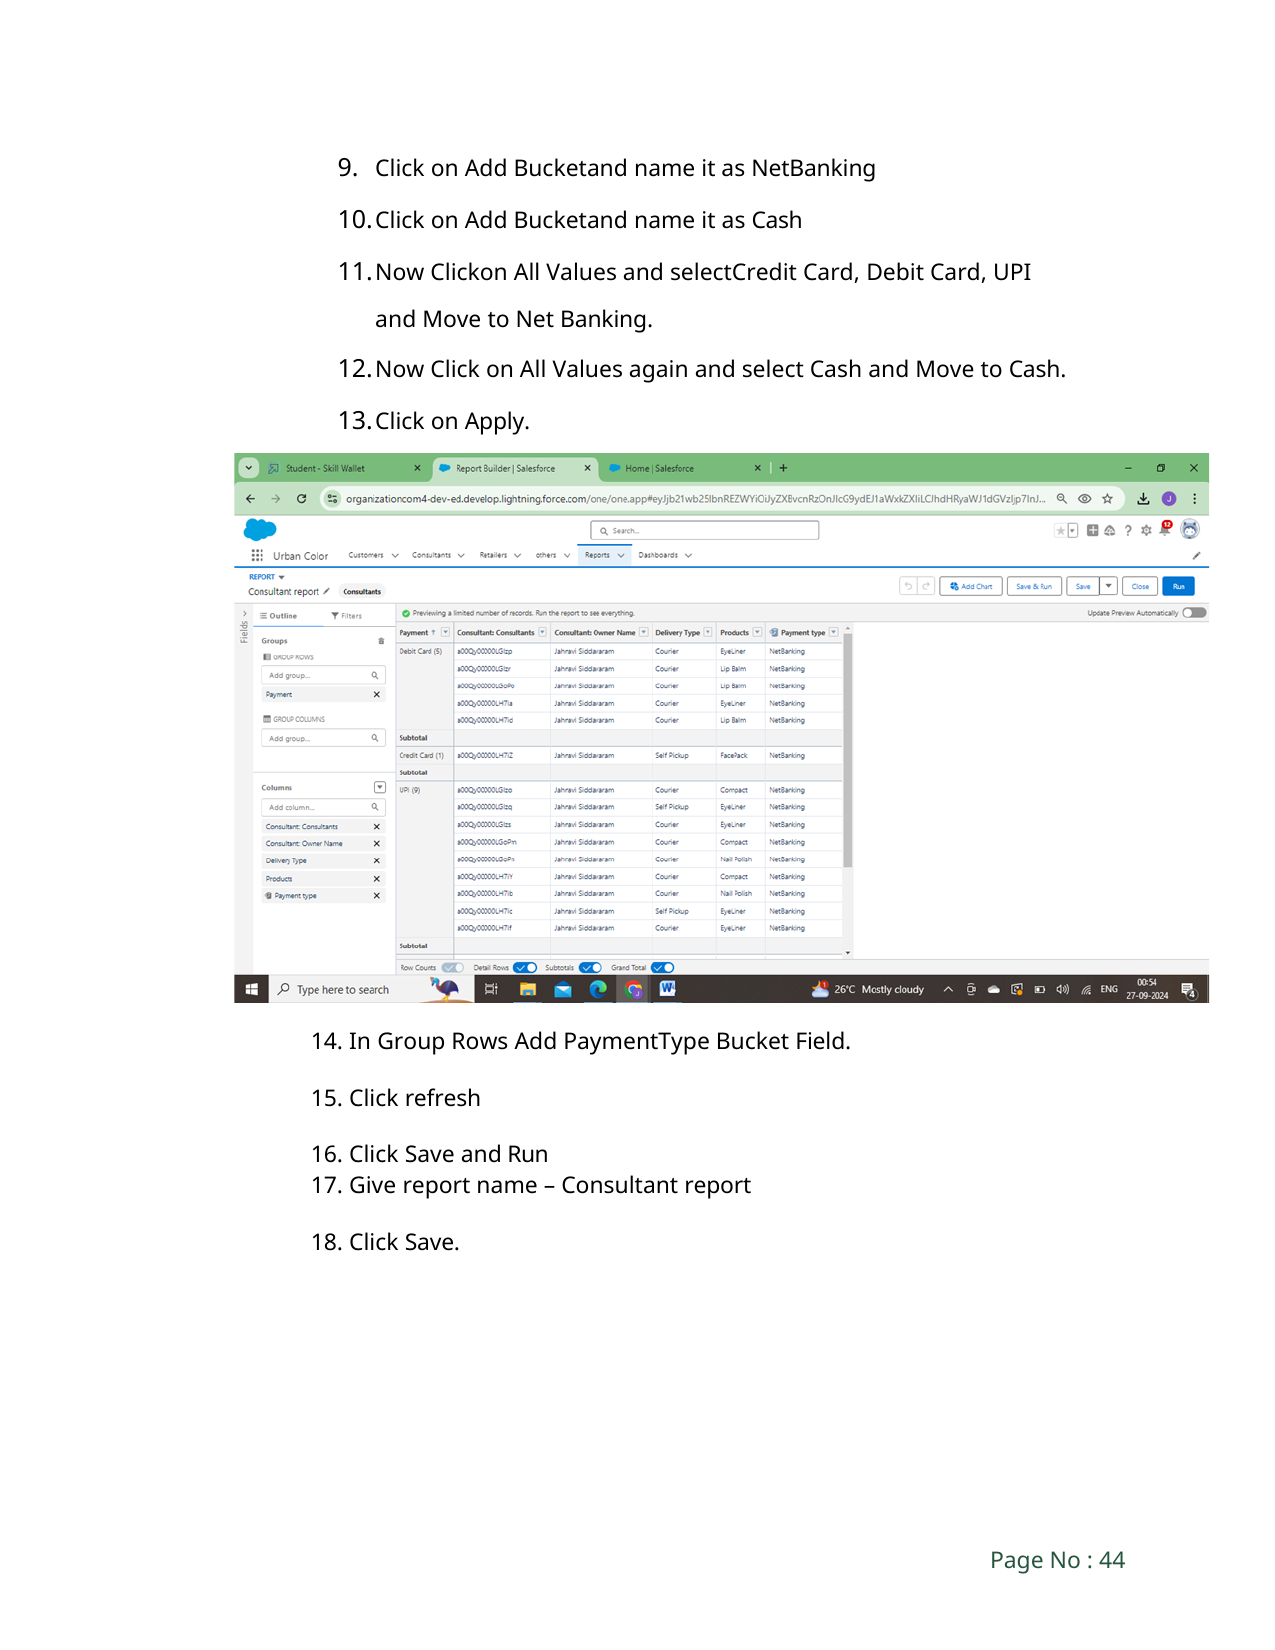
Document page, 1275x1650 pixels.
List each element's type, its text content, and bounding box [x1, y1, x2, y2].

list Click on Add Bucketand name it as NetBanking [337, 150, 1125, 184]
text 14. In Group Rows Add PaymentType Bucket Field. [150, 1025, 1125, 1057]
text 15. Click refresh [150, 1082, 1125, 1113]
picture [234, 453, 1210, 1003]
list Click on Add Bucketand name it as Cash [337, 201, 1125, 236]
list Now Clickon All Values and selectCredit Card, Debit Card, UPI and Move to Net Banking. [337, 253, 1054, 334]
text 16. Click Save and Run [150, 1138, 1125, 1169]
text 18. Click Save. [150, 1225, 1125, 1257]
list Click on Apply. [337, 402, 1125, 436]
list Now Click on All Values again and select Cash and Move to Cash. [337, 350, 1125, 384]
text 17. Give report name – Consultant report [150, 1169, 1125, 1200]
